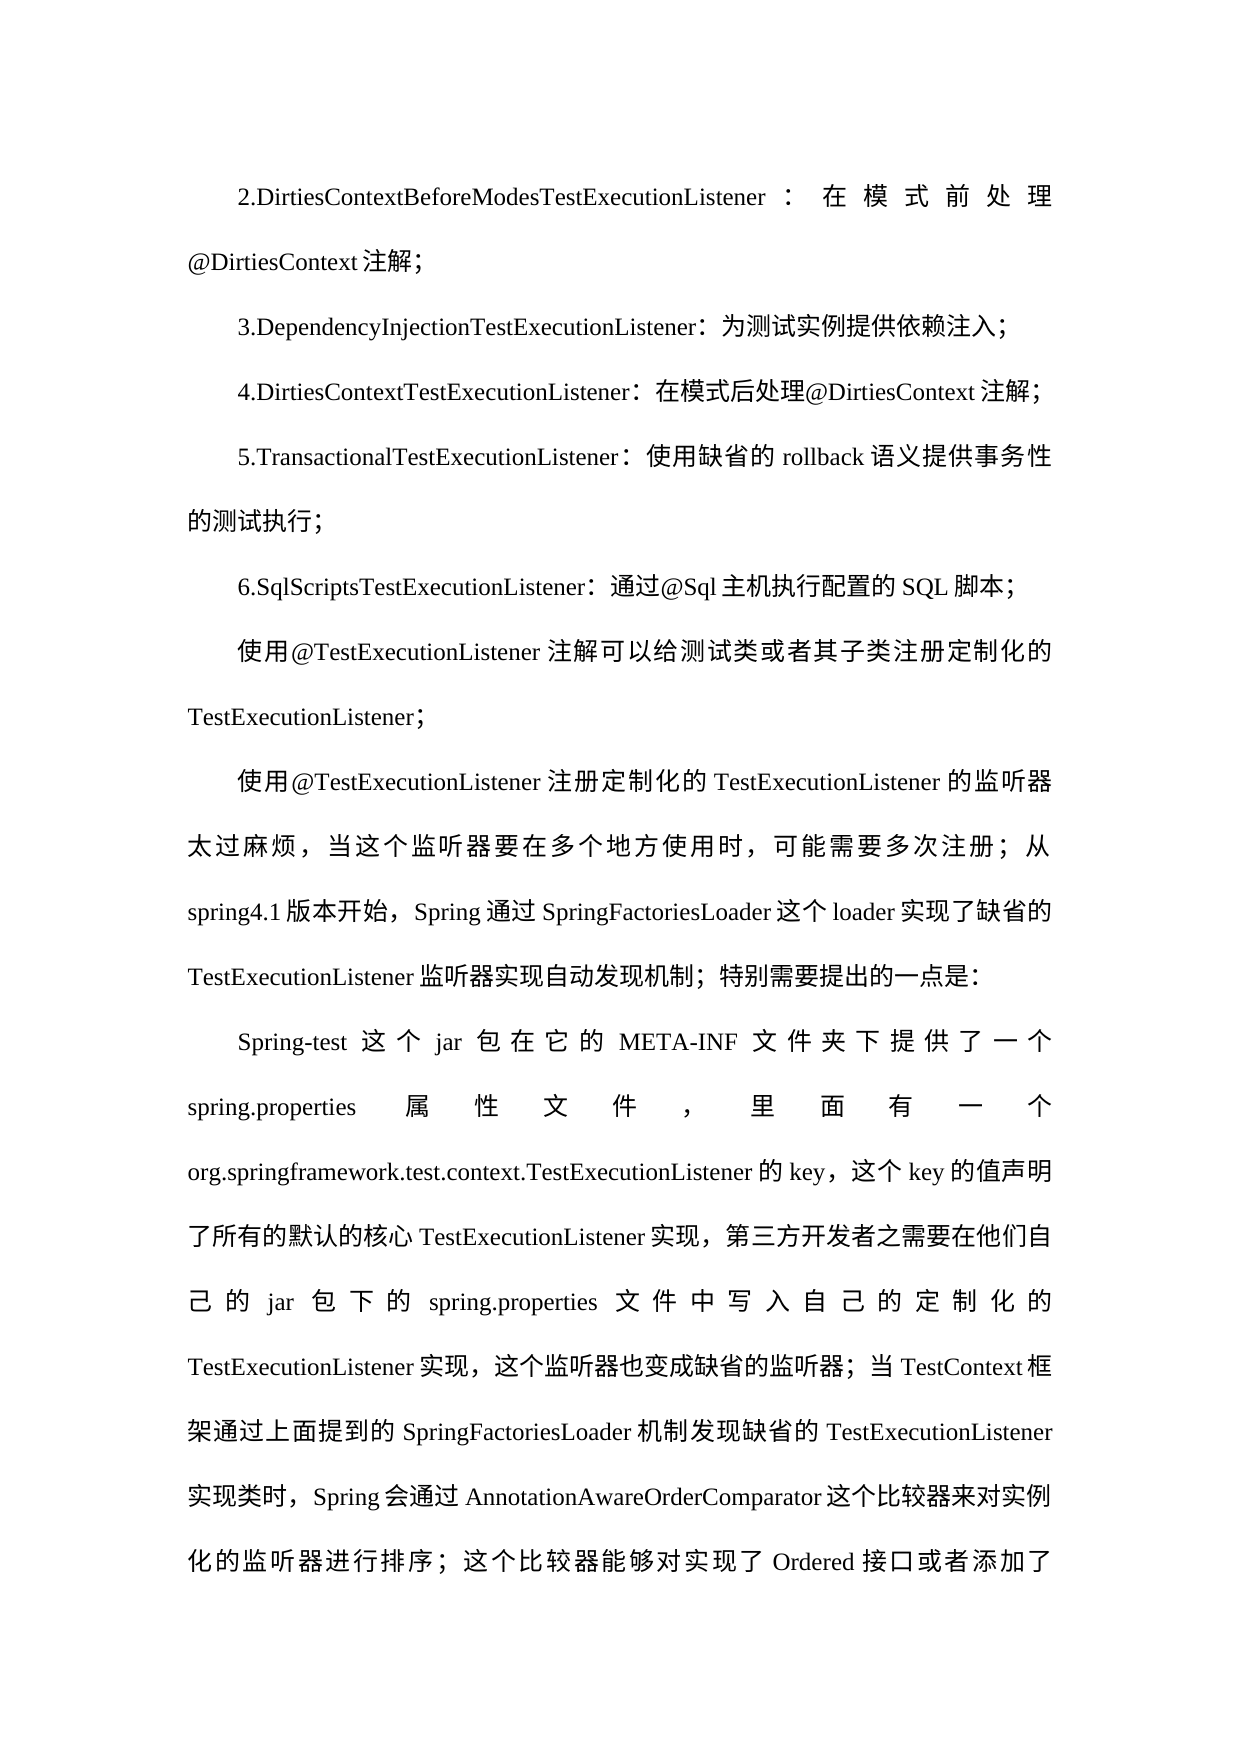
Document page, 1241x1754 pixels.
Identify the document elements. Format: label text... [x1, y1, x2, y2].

text 4.DirtiesContextTestExecutionListener：在模式后处理@DirtiesContext注解； [187, 357, 1053, 422]
text 3.DependencyInjectionTestExecutionListener：为测试实例提供依赖注入； [187, 292, 1053, 357]
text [187, 1007, 1053, 1592]
text 使用@TestExecutionListener注解可以给测试类或者其子类注册定制化的TestExecutionListener； [187, 617, 1053, 747]
text 使用@TestExecutionListener注册定制化的TestExecutionListener的监听器太过麻烦，当这个监听器要在多个地方使用时，可能需要多次注册；从spring4.1版本开始，Spring通过SpringFactoriesLoader这个loader实现了缺省的TestExecutionListener监听器实现自动发现机制；特别需要提出的一点是： [187, 747, 1053, 1007]
text 5.TransactionalTestExecutionListener：使用缺省的rollback语义提供事务性的测试执行； [187, 422, 1053, 552]
text 2.DirtiesContextBeforeModesTestExecutionListener：在模式前处理@DirtiesContext注解； [187, 162, 1053, 292]
text 6.SqlScriptsTestExecutionListener：通过@Sql主机执行配置的SQL脚本； [187, 552, 1053, 617]
